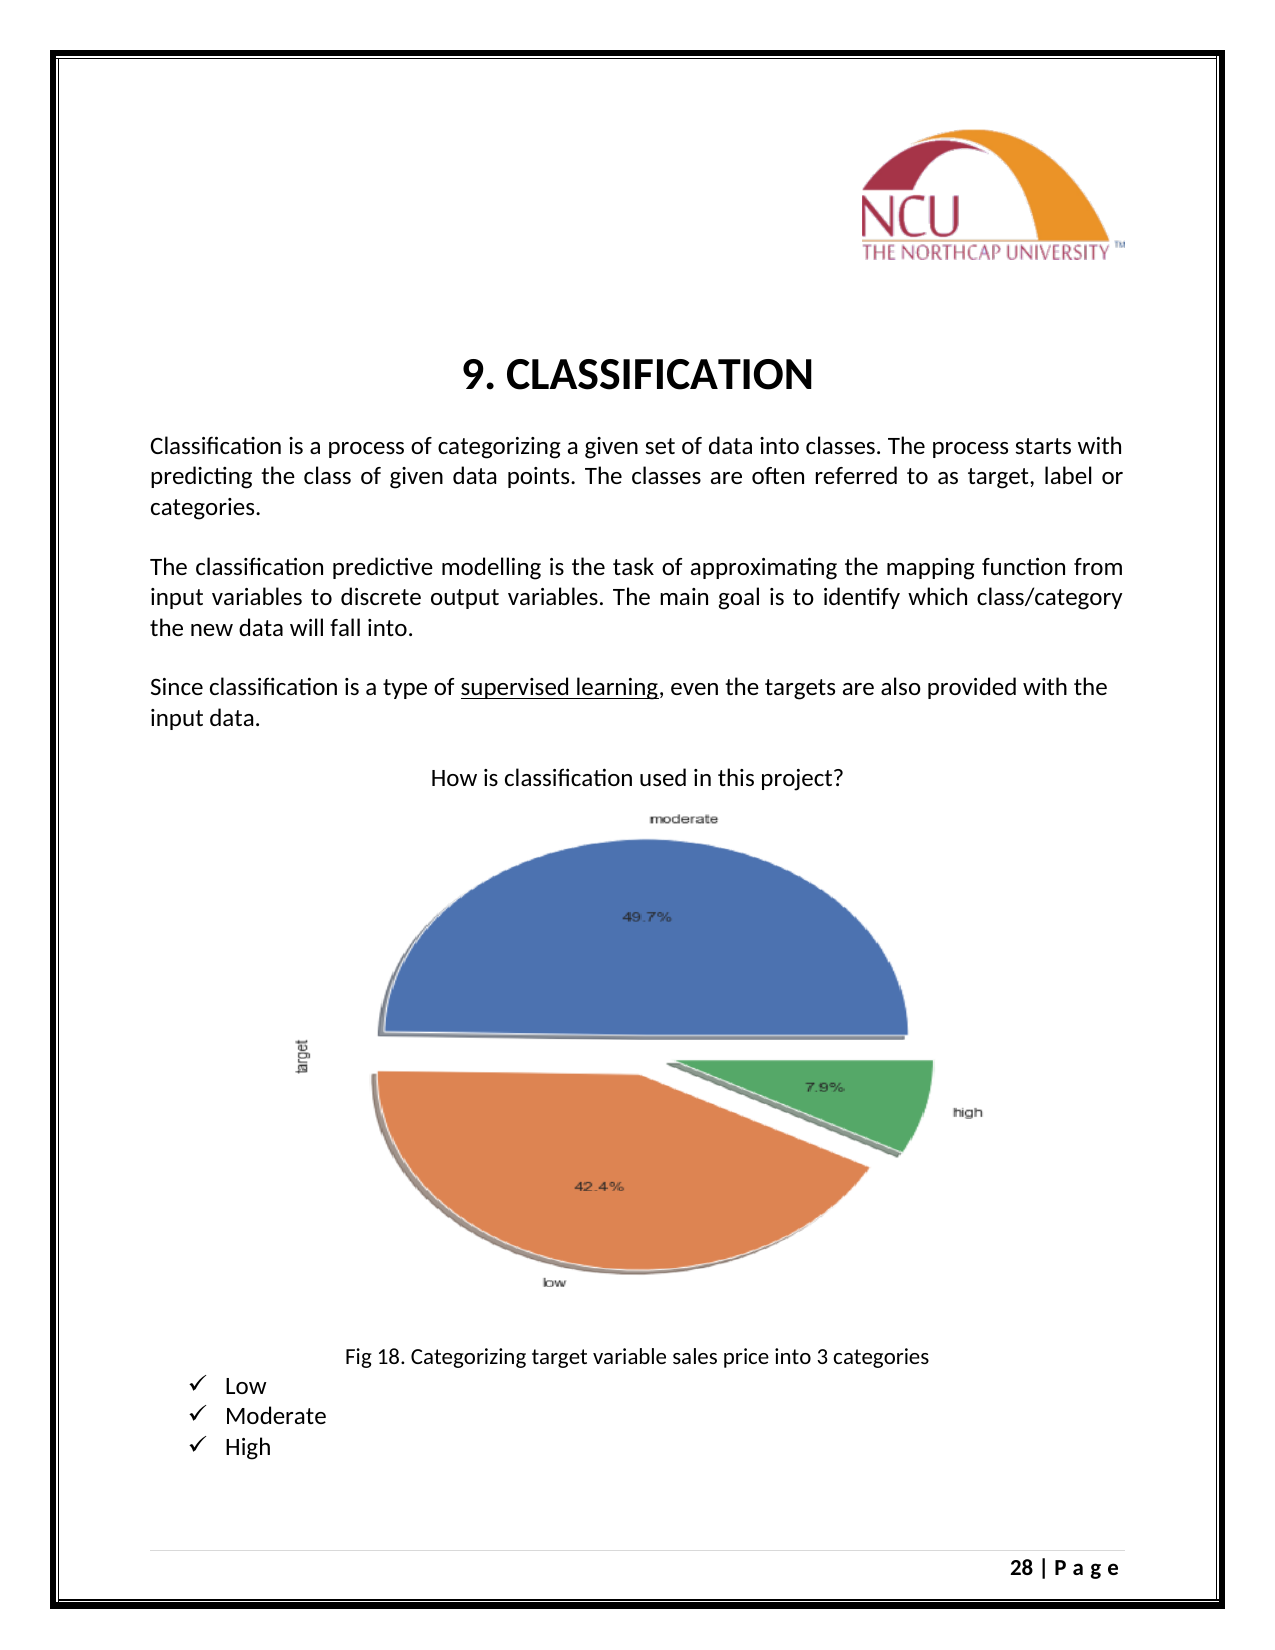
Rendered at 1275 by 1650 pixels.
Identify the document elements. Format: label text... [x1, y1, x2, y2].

list CLASSIFICATION [150, 345, 1125, 401]
list Low [187, 1370, 1125, 1400]
text The classification predictive modelling is the task of approximating the mapping function from input variables to discrete output variables. The main goal is to identify which class/category the new data will fall into. [150, 551, 1125, 642]
list High [187, 1431, 1125, 1461]
list Moderate [187, 1400, 1125, 1431]
text Fig 18. Categorizing target variable sales price into 3 categories [150, 1342, 1125, 1370]
text Since classification is a type of supervised learning, even the targets are also provided with the input data. [150, 671, 1125, 732]
picture [274, 792, 1001, 1313]
picture [862, 129, 1125, 260]
text Classification is a process of categorizing a given set of data into classes. The process starts with predicting the class of given data points. The classes are often referred to as target, label or categories. [150, 430, 1125, 522]
